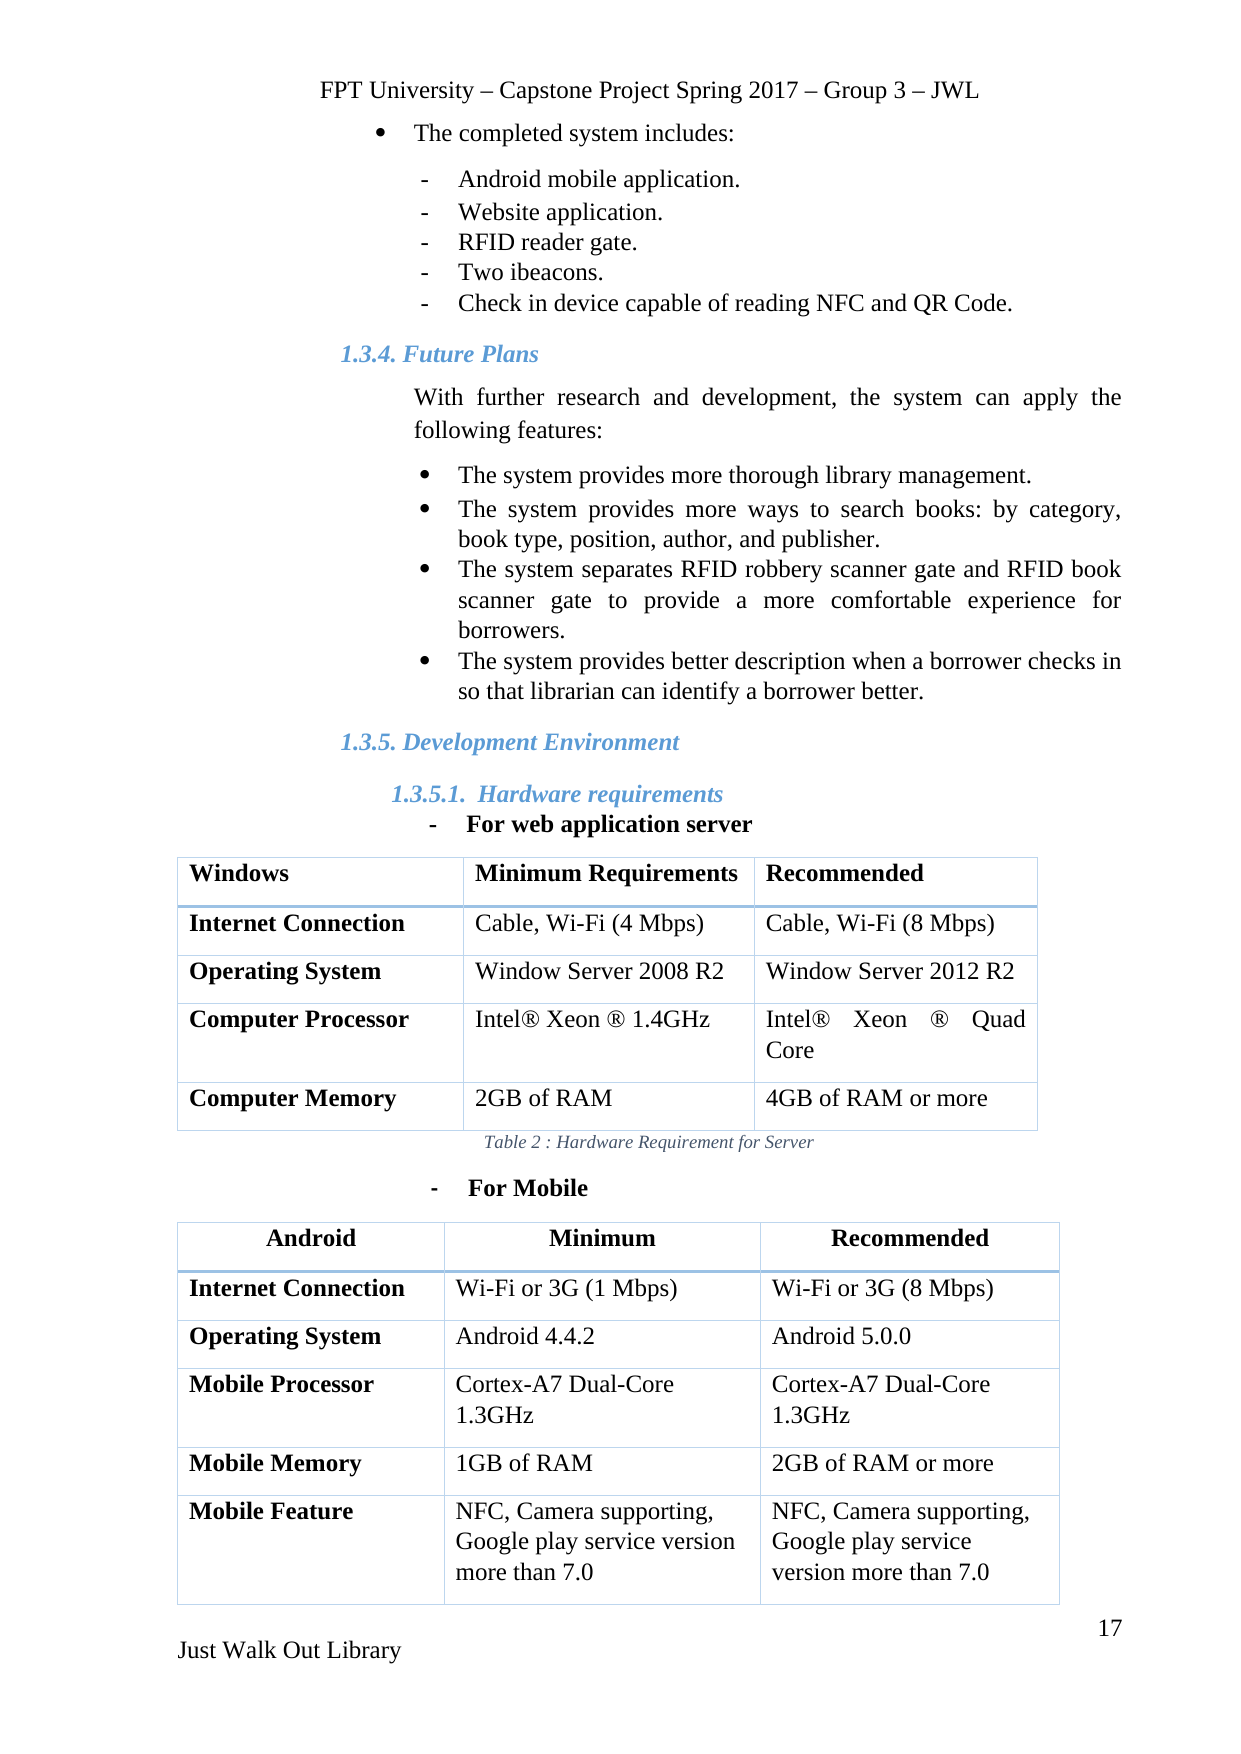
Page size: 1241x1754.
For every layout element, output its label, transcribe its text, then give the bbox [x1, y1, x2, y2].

subtitle Future Plans [340, 339, 1122, 368]
table_cell Operating System [178, 956, 463, 1003]
list The completed system includes: [376, 118, 1122, 147]
list Android mobile application. [420, 164, 1122, 192]
table_header Minimum [445, 1223, 760, 1270]
table_cell Cortex-A7 Dual-Core 1.3GHz [445, 1369, 760, 1447]
list RFID reader gate. [420, 227, 1122, 256]
table_cell Intel® Xeon ® Quad Core [755, 1004, 1037, 1082]
subtitle Hardware requirements [391, 779, 1122, 807]
list The system provides more thorough library management. [420, 461, 1122, 489]
table_cell Operating System [178, 1321, 444, 1368]
table_header Recommended [761, 1223, 1059, 1270]
table_header Android [178, 1223, 444, 1270]
table_cell Mobile Processor [178, 1369, 444, 1447]
list The system provides better description when a borrower checks in so that librarian can identify a borrower better. [420, 646, 1122, 705]
table_header Recommended [755, 858, 1037, 905]
table_cell Wi-Fi or 3G (1 Mbps) [445, 1273, 760, 1320]
list Two ibeacons. [420, 257, 1122, 286]
subtitle Development Environment [340, 727, 1122, 756]
table_cell Internet Connection [178, 1273, 444, 1320]
table_cell NFC, Camera supporting, Google play service version more than 7.0 [445, 1496, 760, 1604]
table_cell Android 5.0.0 [761, 1321, 1059, 1368]
table_cell 2GB of RAM [464, 1083, 754, 1130]
table_cell 4GB of RAM or more [755, 1083, 1037, 1130]
table_cell Cable, Wi-Fi (8 Mbps) [755, 908, 1037, 955]
table_cell Window Server 2012 R2 [755, 956, 1037, 1003]
list For Mobile [430, 1173, 1122, 1203]
table_cell Intel® Xeon ® 1.4GHz [464, 1004, 754, 1082]
table_cell 1GB of RAM [445, 1448, 760, 1495]
table_cell Wi-Fi or 3G (8 Mbps) [761, 1273, 1059, 1320]
table_cell Internet Connection [178, 908, 463, 955]
table_cell 2GB of RAM or more [761, 1448, 1059, 1495]
list Website application. [420, 197, 1122, 225]
table_cell Window Server 2008 R2 [464, 956, 754, 1003]
list The system separates RFID robbery scanner gate and RFID book scanner gate to provide a more comfortable experience for borrowers. [420, 554, 1122, 644]
table_header Windows [178, 858, 463, 905]
table_cell Computer Memory [178, 1083, 463, 1130]
list Check in device capable of reading NFC and QR Code. [420, 288, 1122, 317]
table_cell NFC, Camera supporting, Google play service version more than 7.0 [761, 1496, 1059, 1604]
table_header Minimum Requirements [464, 858, 754, 905]
table_cell Mobile Memory [178, 1448, 444, 1495]
table_cell Cable, Wi-Fi (4 Mbps) [464, 908, 754, 955]
table_cell Android 4.4.2 [445, 1321, 760, 1368]
table_cell Mobile Feature [178, 1496, 444, 1604]
table_cell Cortex-A7 Dual-Core 1.3GHz [761, 1369, 1059, 1447]
text With further research and development, the system can apply the following features: [413, 382, 1122, 444]
table_cell Computer Processor [178, 1004, 463, 1082]
list The system provides more ways to search books: by category, book type, position, author, and publisher. [420, 494, 1122, 553]
list For web application server [428, 809, 1122, 838]
